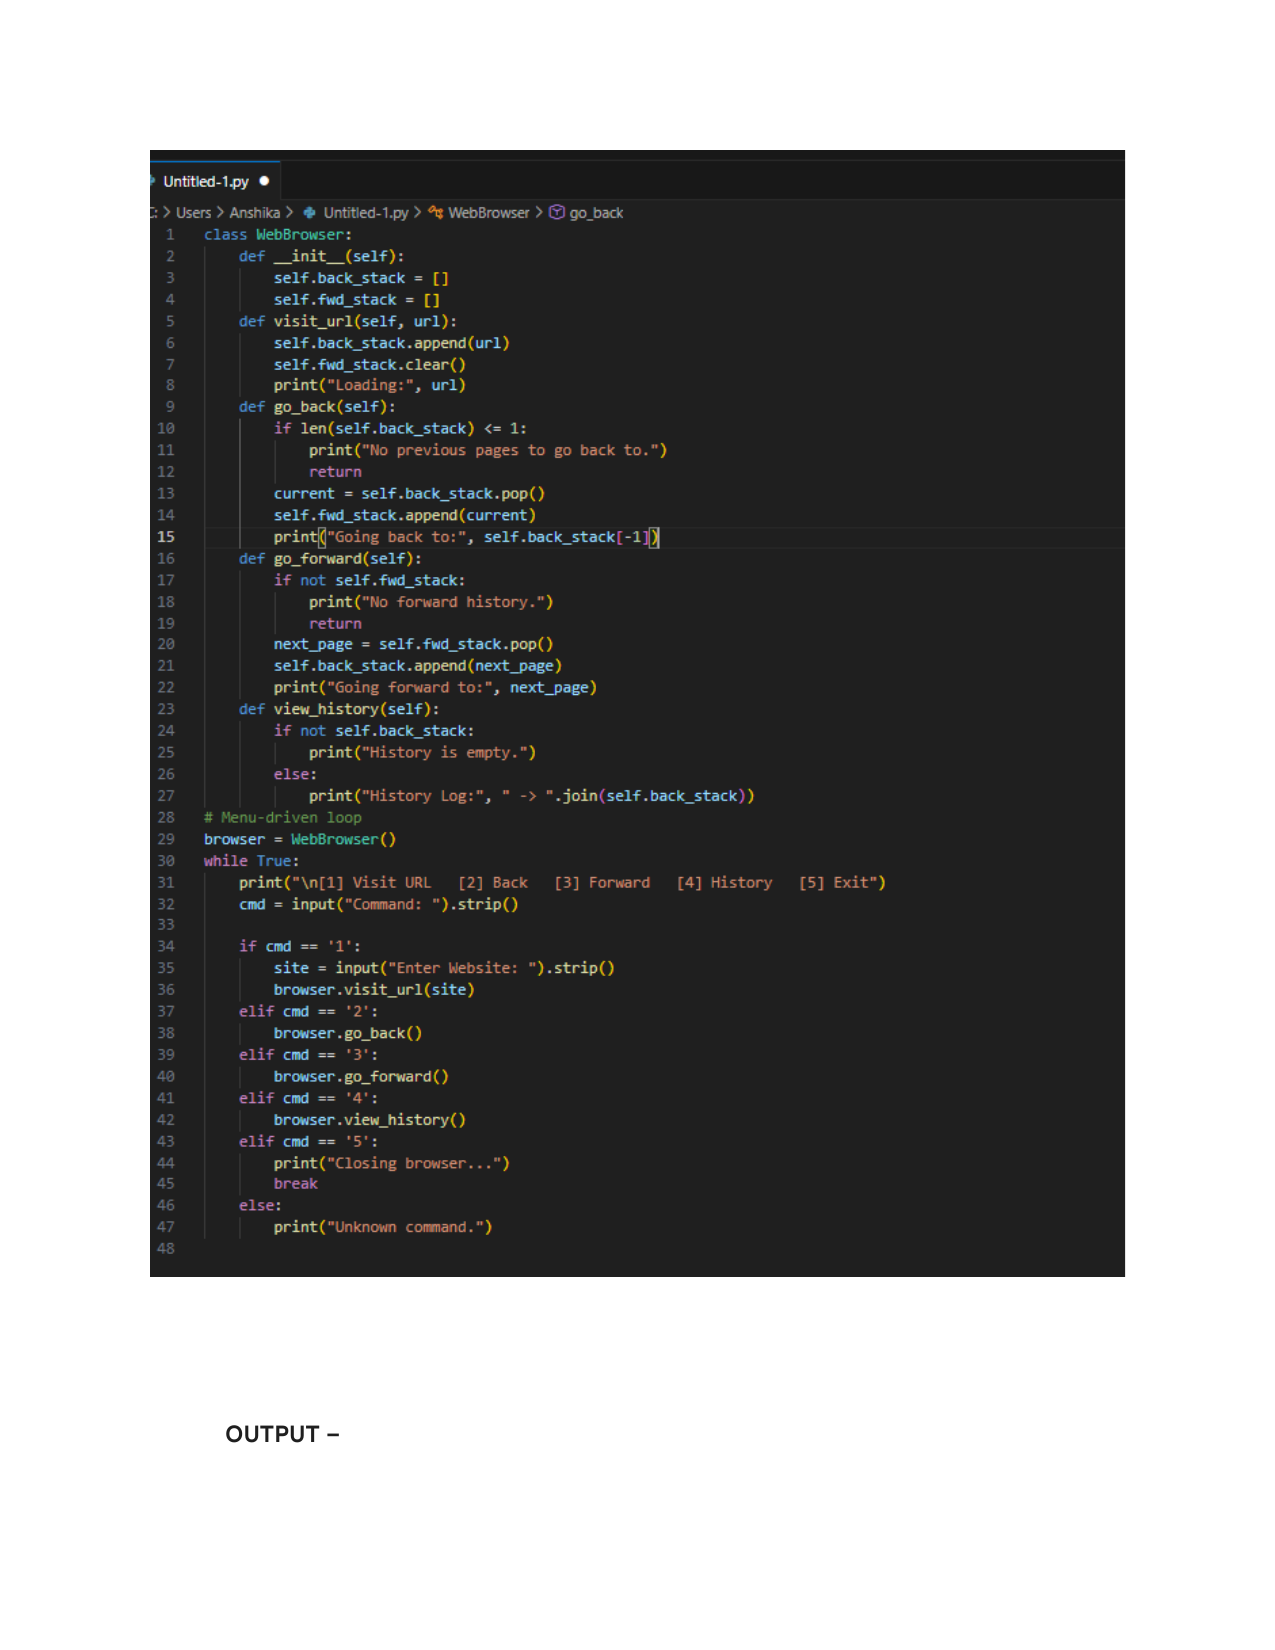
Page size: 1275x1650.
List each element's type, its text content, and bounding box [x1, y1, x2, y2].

picture [150, 150, 1125, 1277]
text OUTPUT – [150, 1421, 1125, 1449]
